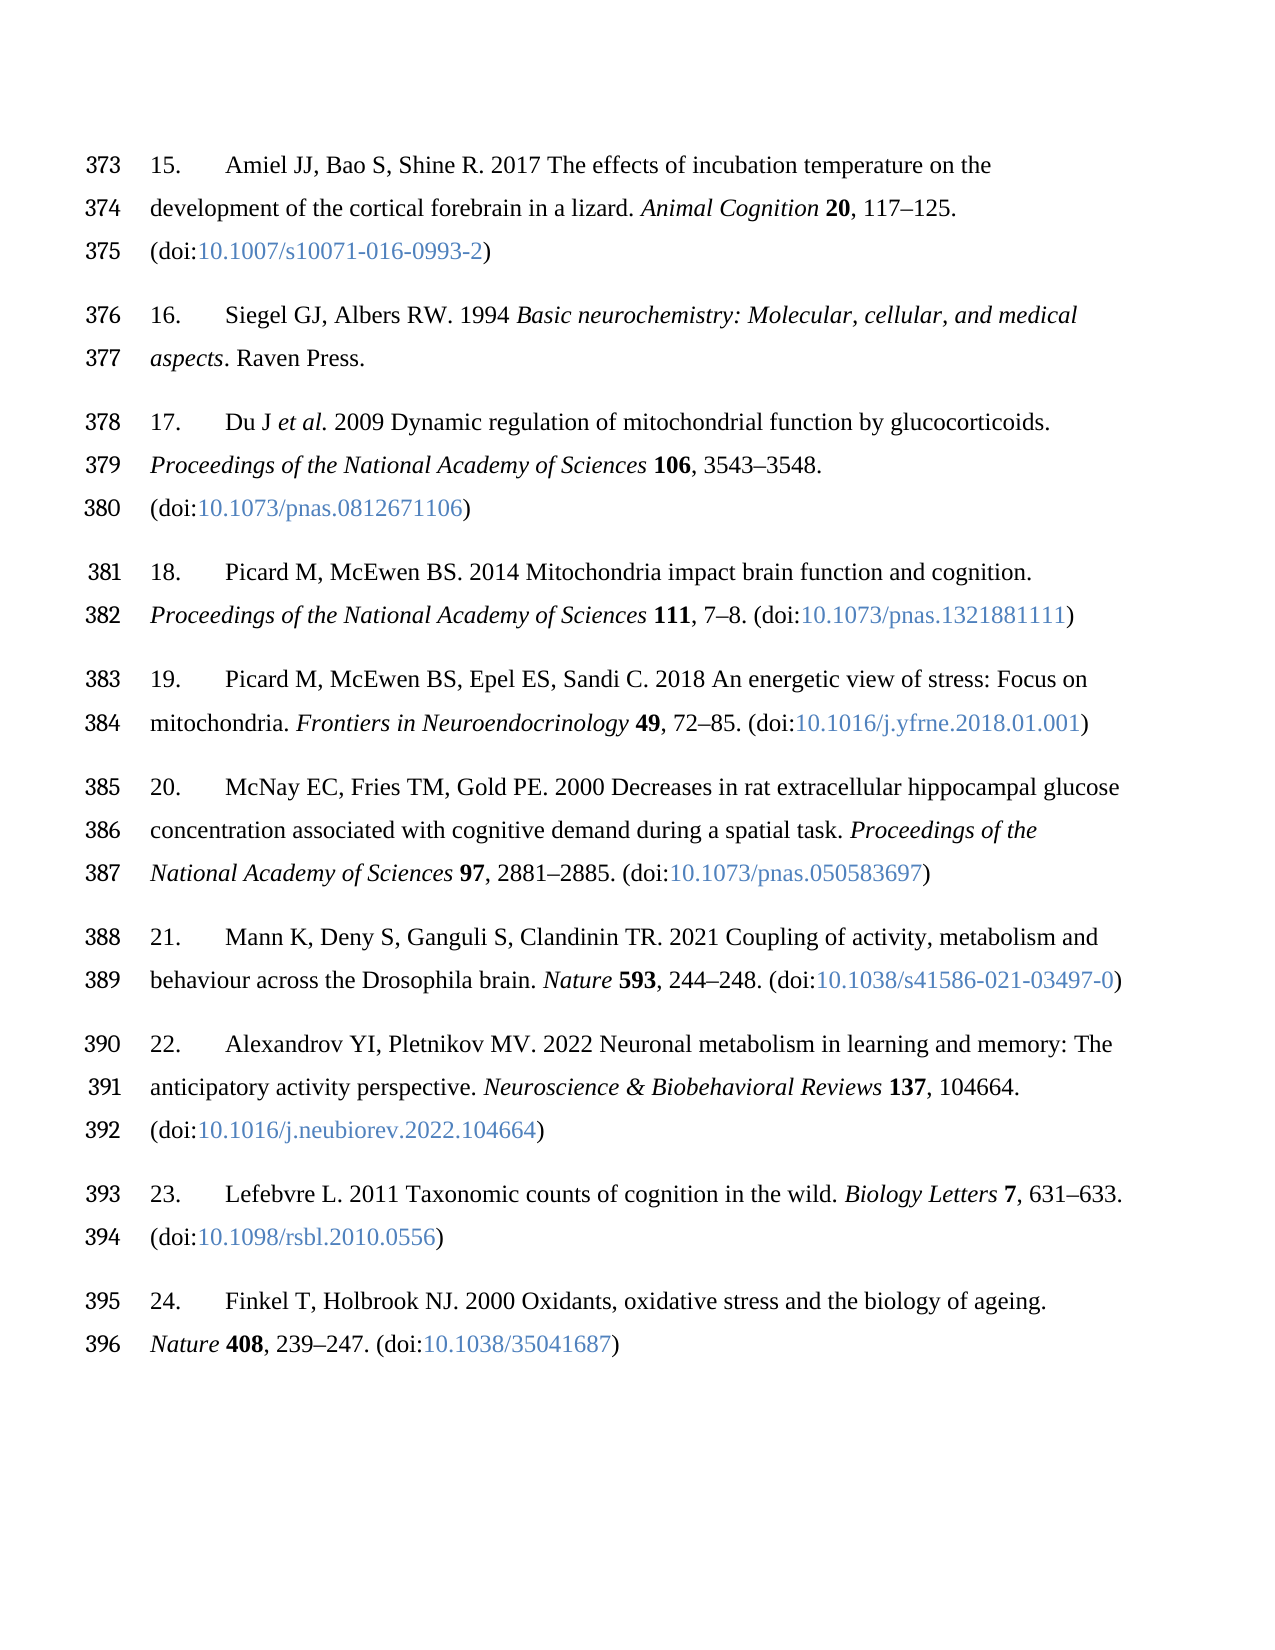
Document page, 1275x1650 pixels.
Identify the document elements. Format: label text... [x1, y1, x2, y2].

text 21. Mann K, Deny S, Ganguli S, Clandinin TR. 2021 Coupling of activity, metabolism and behaviour across the Drosophila brain. Nature 593, 244–248. (doi:10.1038/s41586-021-03497-0) [150, 922, 1125, 994]
text 19. Picard M, McEwen BS, Epel ES, Sandi C. 2018 An energetic view of stress: Focus on mitochondria. Frontiers in Neuroendocrinology 49, 72–85. (doi:10.1016/j.yfrne.2018.01.001) [150, 664, 1125, 736]
text 23. Lefebvre L. 2011 Taxonomic counts of cognition in the wild. Biology Letters 7, 631–633. (doi:10.1098/rsbl.2010.0556) [150, 1179, 1125, 1251]
text 18. Picard M, McEwen BS. 2014 Mitochondria impact brain function and cognition. Proceedings of the National Academy of Sciences 111, 7–8. (doi:10.1073/pnas.1321881111) [150, 557, 1125, 629]
text 22. Alexandrov YI, Pletnikov MV. 2022 Neuronal metabolism in learning and memory: The anticipatory activity perspective. Neuroscience & Biobehavioral Reviews 137, 104664. (doi:10.1016/j.neubiorev.2022.104664) [150, 1029, 1125, 1144]
text 20. McNay EC, Fries TM, Gold PE. 2000 Decreases in rat extracellular hippocampal glucose concentration associated with cognitive demand during a spatial task. Proceedings of the National Academy of Sciences 97, 2881–2885. (doi:10.1073/pnas.050583697) [150, 772, 1125, 887]
text 24. Finkel T, Holbrook NJ. 2000 Oxidants, oxidative stress and the biology of ageing. Nature 408, 239–247. (doi:10.1038/35041687) [150, 1286, 1125, 1358]
text 15. Amiel JJ, Bao S, Shine R. 2017 The effects of incubation temperature on the development of the cortical forebrain in a lizard. Animal Cognition 20, 117–125. (doi:10.1007/s10071-016-0993-2) [150, 150, 1125, 265]
text 17. Du J et al. 2009 Dynamic regulation of mitochondrial function by glucocorticoids. Proceedings of the National Academy of Sciences 106, 3543–3548. (doi:10.1073/pnas.0812671106) [150, 407, 1125, 522]
text 16. Siegel GJ, Albers RW. 1994 Basic neurochemistry: Molecular, cellular, and medical aspects. Raven Press. [150, 300, 1125, 372]
